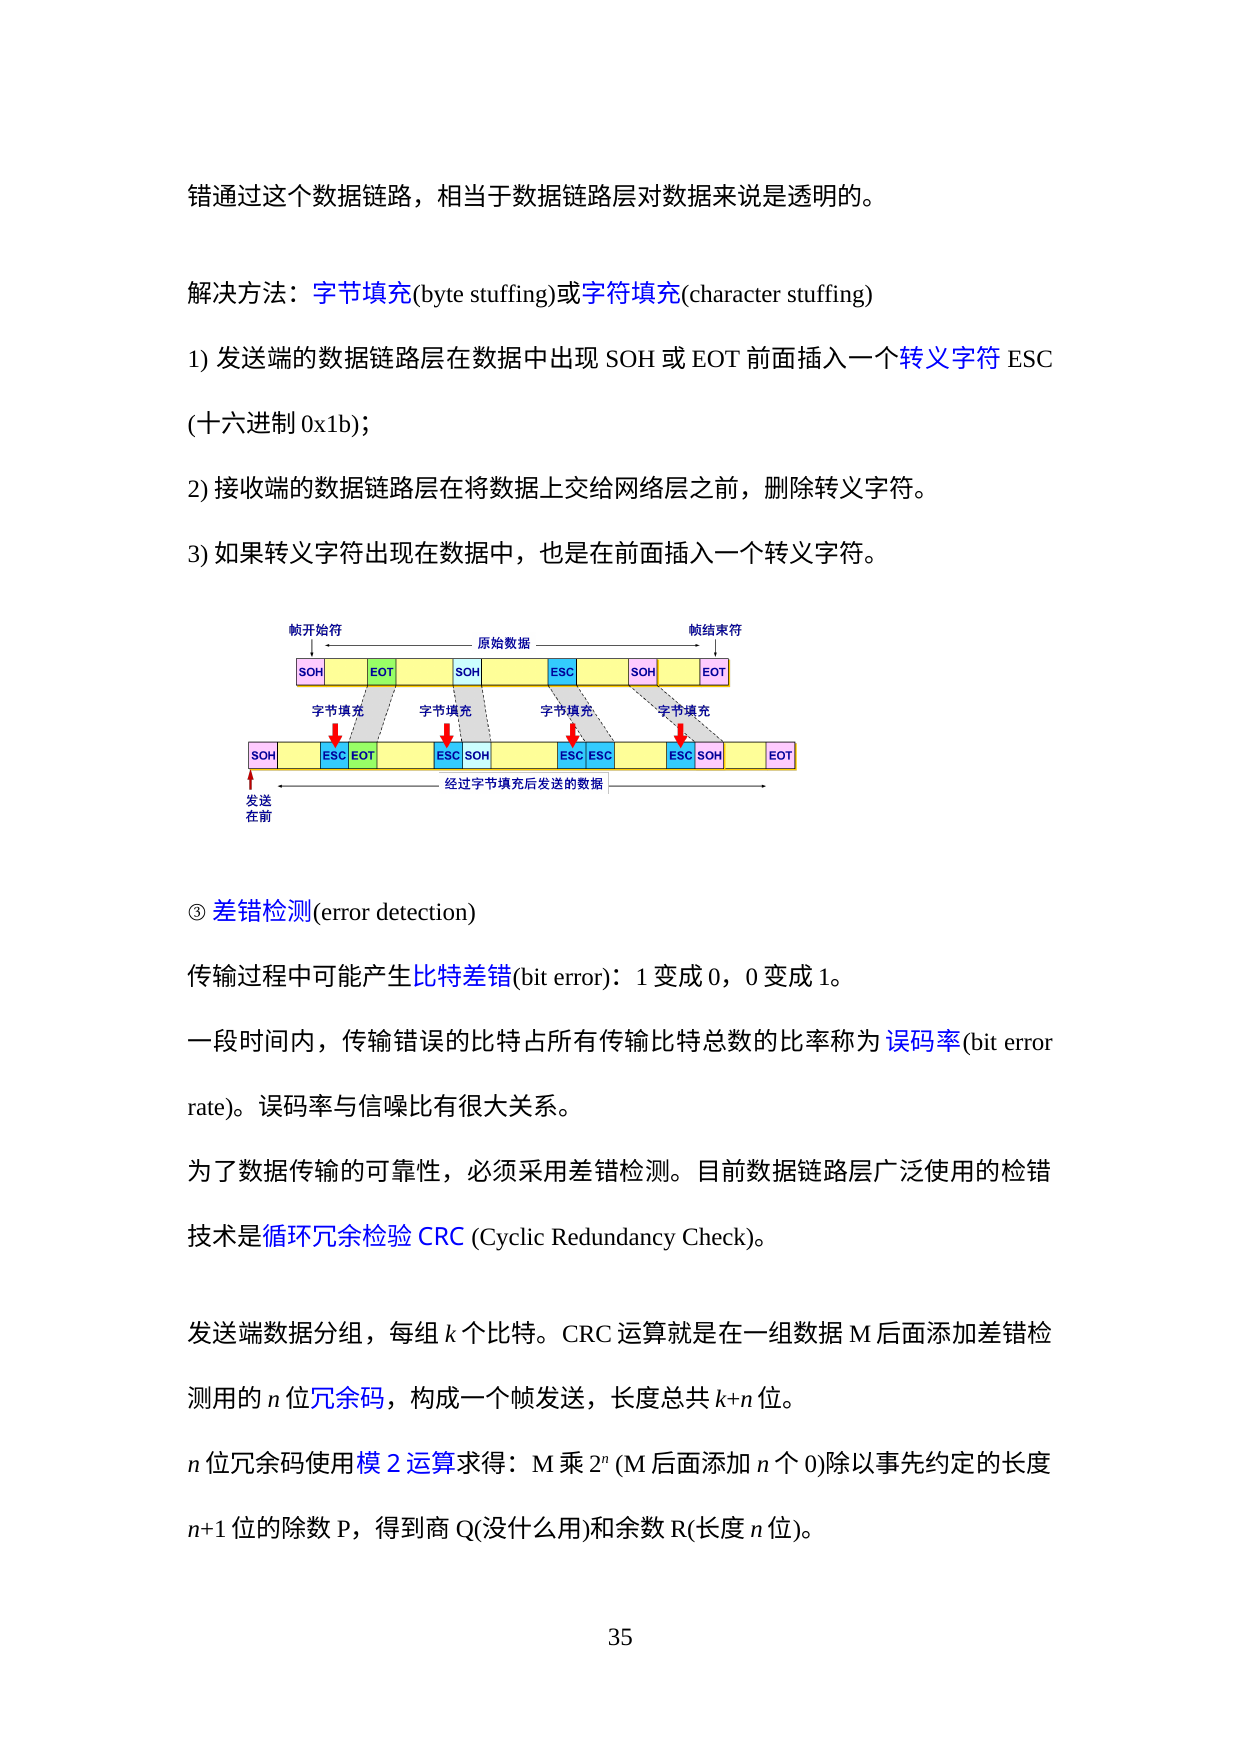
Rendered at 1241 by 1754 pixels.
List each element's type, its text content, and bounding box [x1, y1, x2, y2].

text 为了数据传输的可靠性，必须采用差错检测。目前数据链路层广泛使用的检错技术是循环冗余检验CRC (Cyclic Redundancy Check)。 [187, 1137, 1053, 1267]
text 一段时间内，传输错误的比特占所有传输比特总数的比率称为误码率(bit error rate)。误码率与信噪比有很大关系。 [187, 1007, 1053, 1137]
text 2) 接收端的数据链路层在将数据上交给网络层之前，删除转义字符。 [187, 454, 1053, 519]
text 3) 如果转义字符出现在数据中，也是在前面插入一个转义字符。 [187, 519, 1053, 584]
text n位冗余码使用模2运算求得：M乘2n (M后面添加n个0)除以事先约定的长度n+1位的除数P，得到商Q(没什么用)和余数R(长度n位)。 [187, 1429, 1053, 1559]
text 传输过程中可能产生比特差错(bit error)：1变成0，0变成1。 [187, 942, 1053, 1007]
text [187, 162, 1053, 227]
text 1) 发送端的数据链路层在数据中出现SOH或EOT前面插入一个转义字符ESC (十六进制0x1b)； [187, 324, 1053, 454]
picture [237, 617, 801, 831]
text 发送端数据分组，每组k个比特。CRC运算就是在一组数据M后面添加差错检测用的n位冗余码，构成一个帧发送，长度总共k+n位。 [187, 1299, 1053, 1429]
text 解决方法：字节填充(byte stuffing)或字符填充(character stuffing) [187, 259, 1053, 324]
text ③ 差错检测(error detection) [187, 877, 1053, 942]
